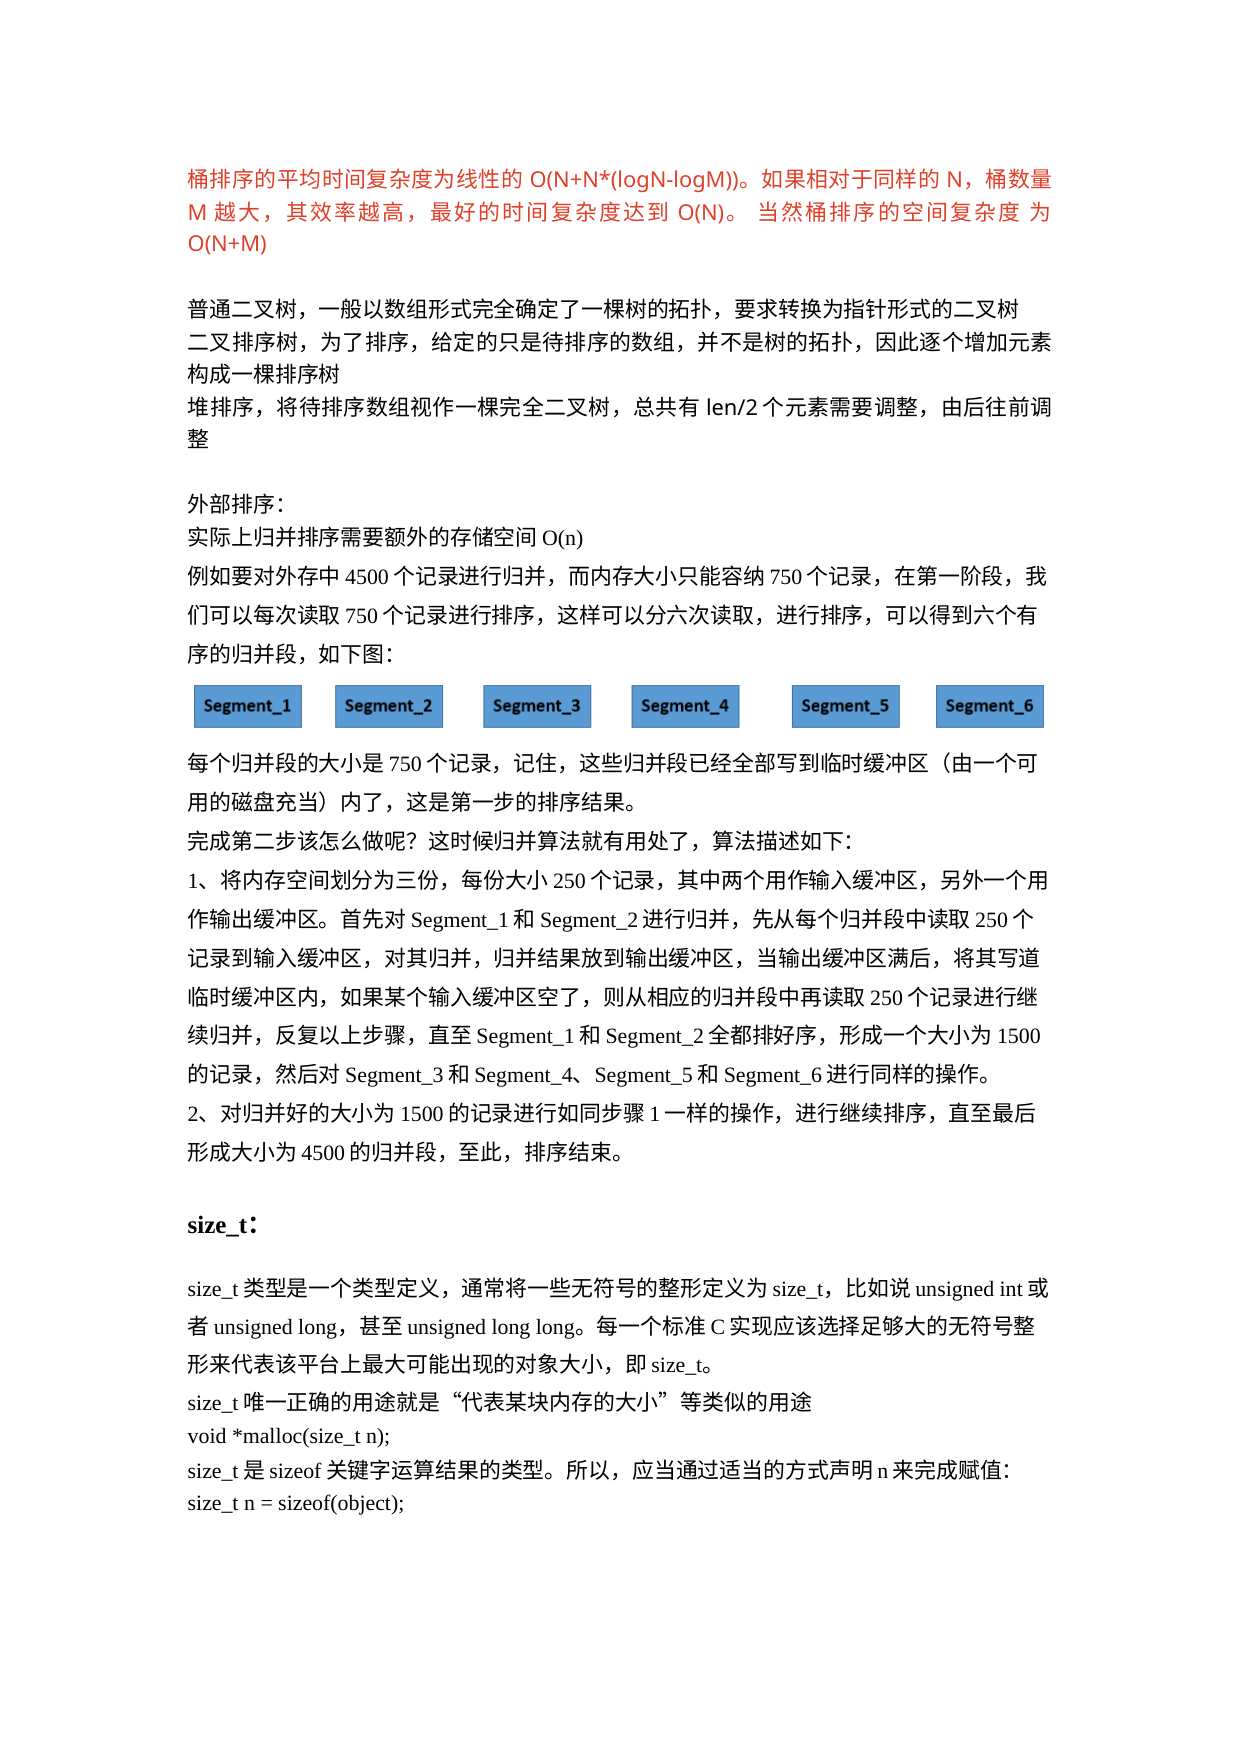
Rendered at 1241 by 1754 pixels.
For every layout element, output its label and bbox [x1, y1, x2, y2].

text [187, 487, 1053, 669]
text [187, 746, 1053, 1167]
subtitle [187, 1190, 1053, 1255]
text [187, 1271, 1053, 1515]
picture [187, 678, 1053, 737]
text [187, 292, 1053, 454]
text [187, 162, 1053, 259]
